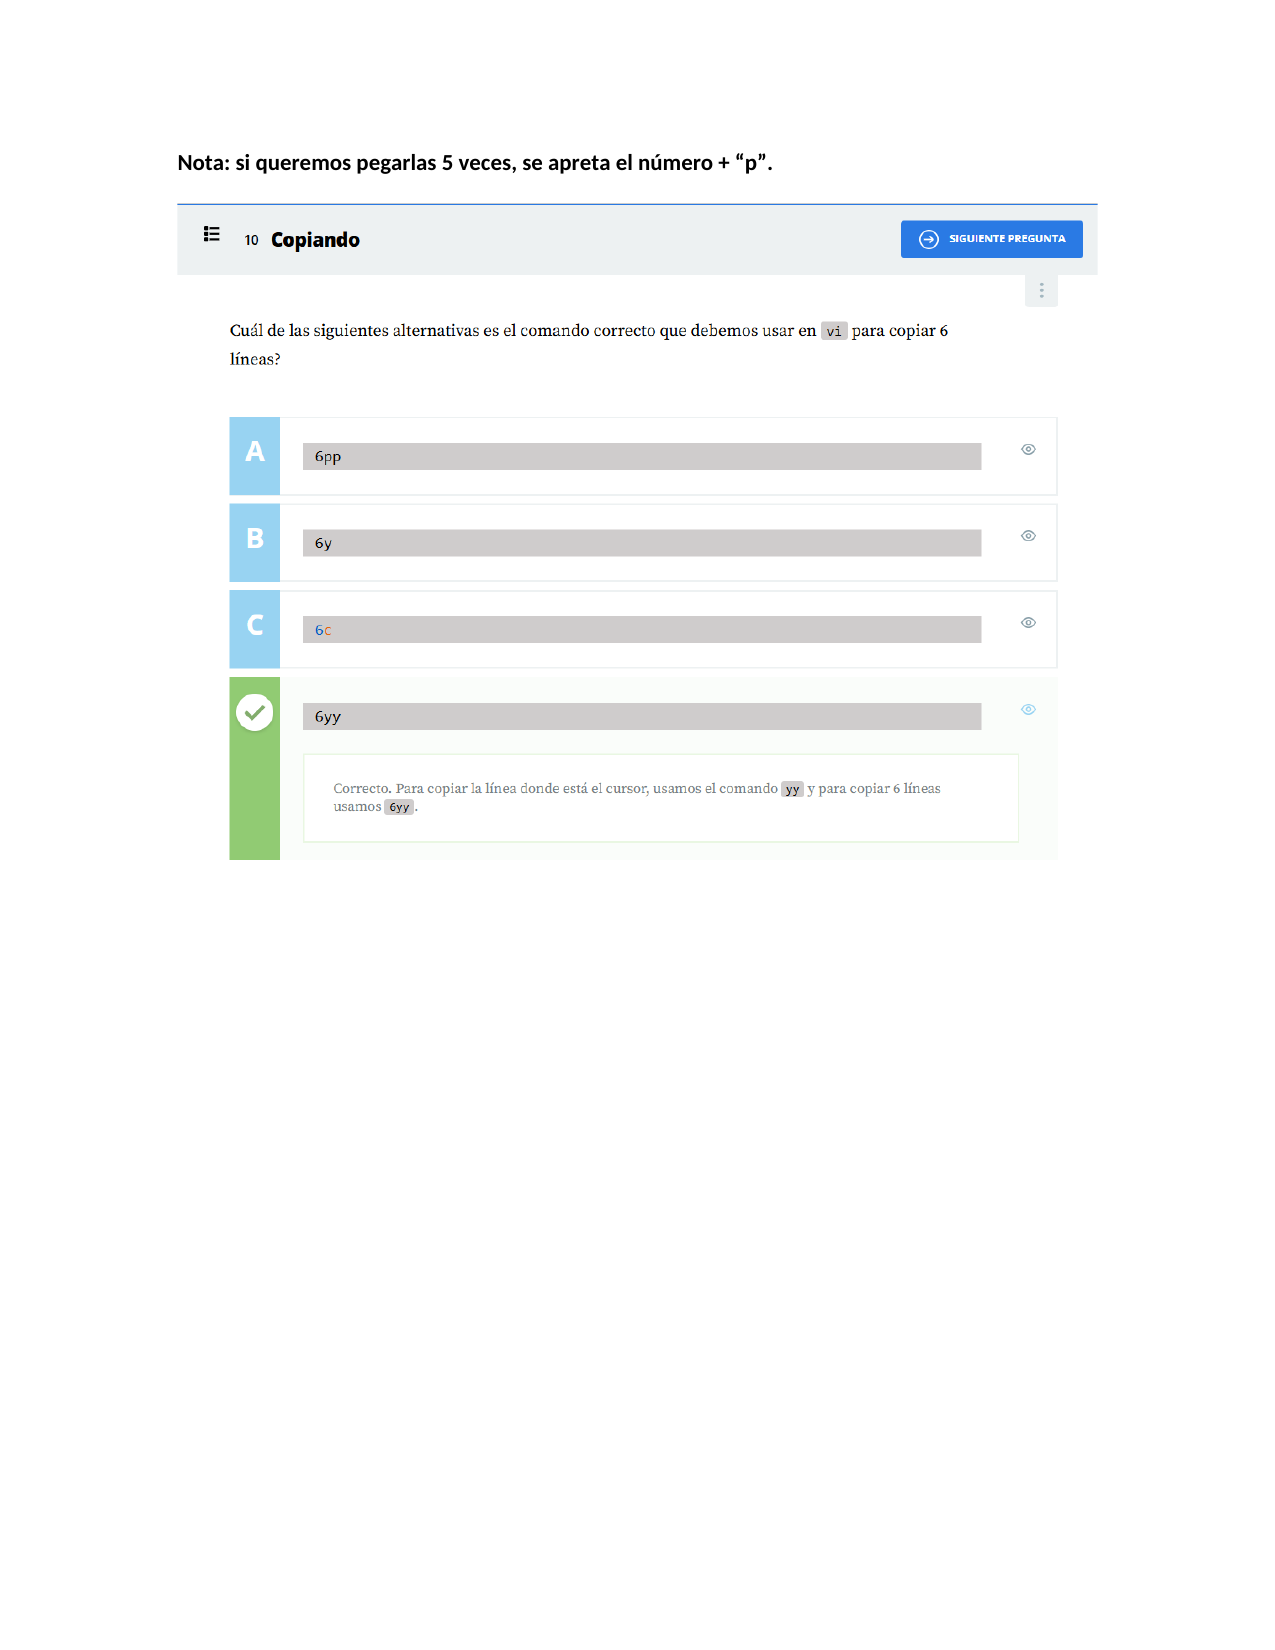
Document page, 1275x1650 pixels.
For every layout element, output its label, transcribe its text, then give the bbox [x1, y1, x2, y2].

text Nota: si queremos pegarlas 5 veces, se apreta el número + “p”. [177, 148, 1098, 176]
picture [177, 194, 1098, 860]
